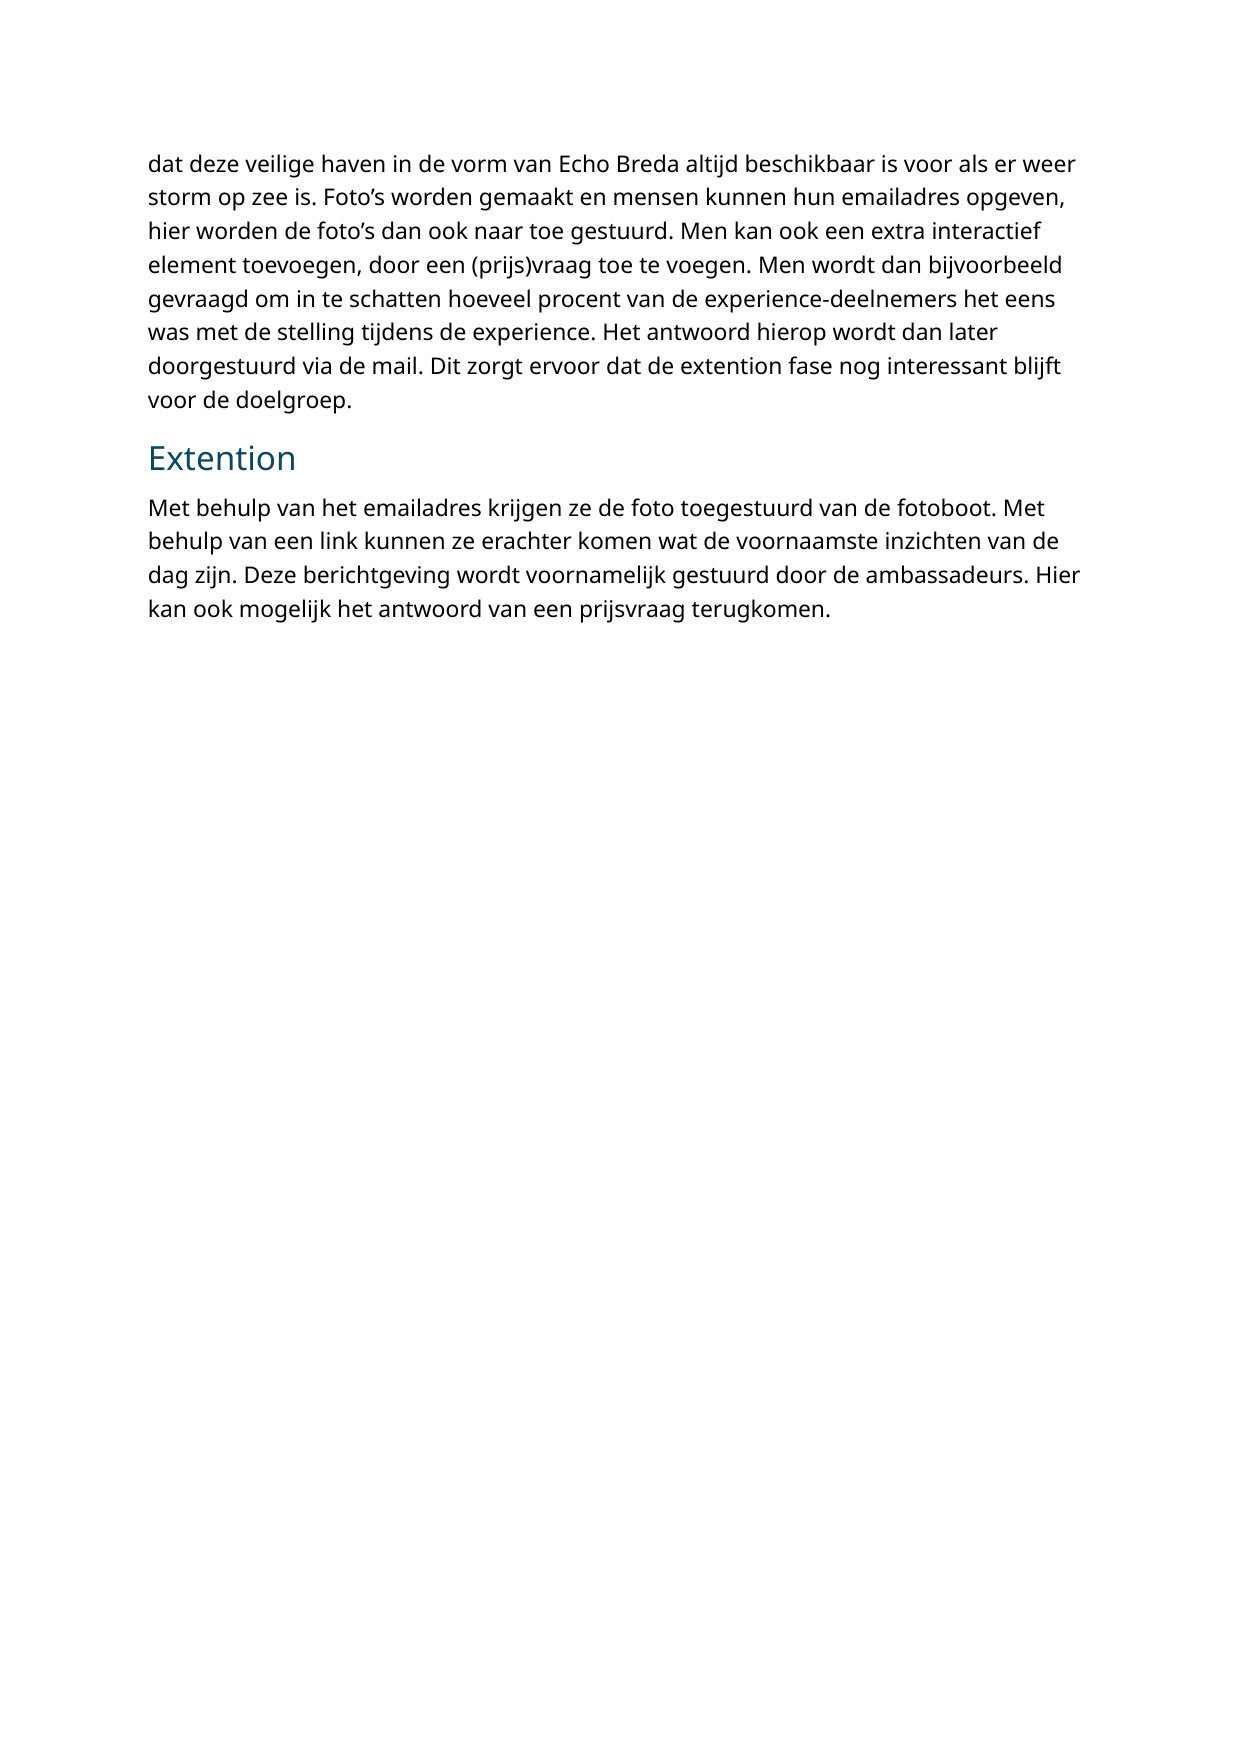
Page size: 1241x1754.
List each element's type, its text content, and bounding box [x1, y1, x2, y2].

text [148, 148, 1093, 415]
subtitle Extention [148, 434, 1093, 480]
text Met behulp van het emailadres krijgen ze de foto toegestuurd van de fotoboot. Met behulp van een link kunnen ze erachter komen wat de voornaamste inzichten van de dag zijn. Deze berichtgeving wordt voornamelijk gestuurd door de ambassadeurs. Hier kan ook mogelijk het antwoord van een prijsvraag terugkomen. [148, 492, 1093, 624]
